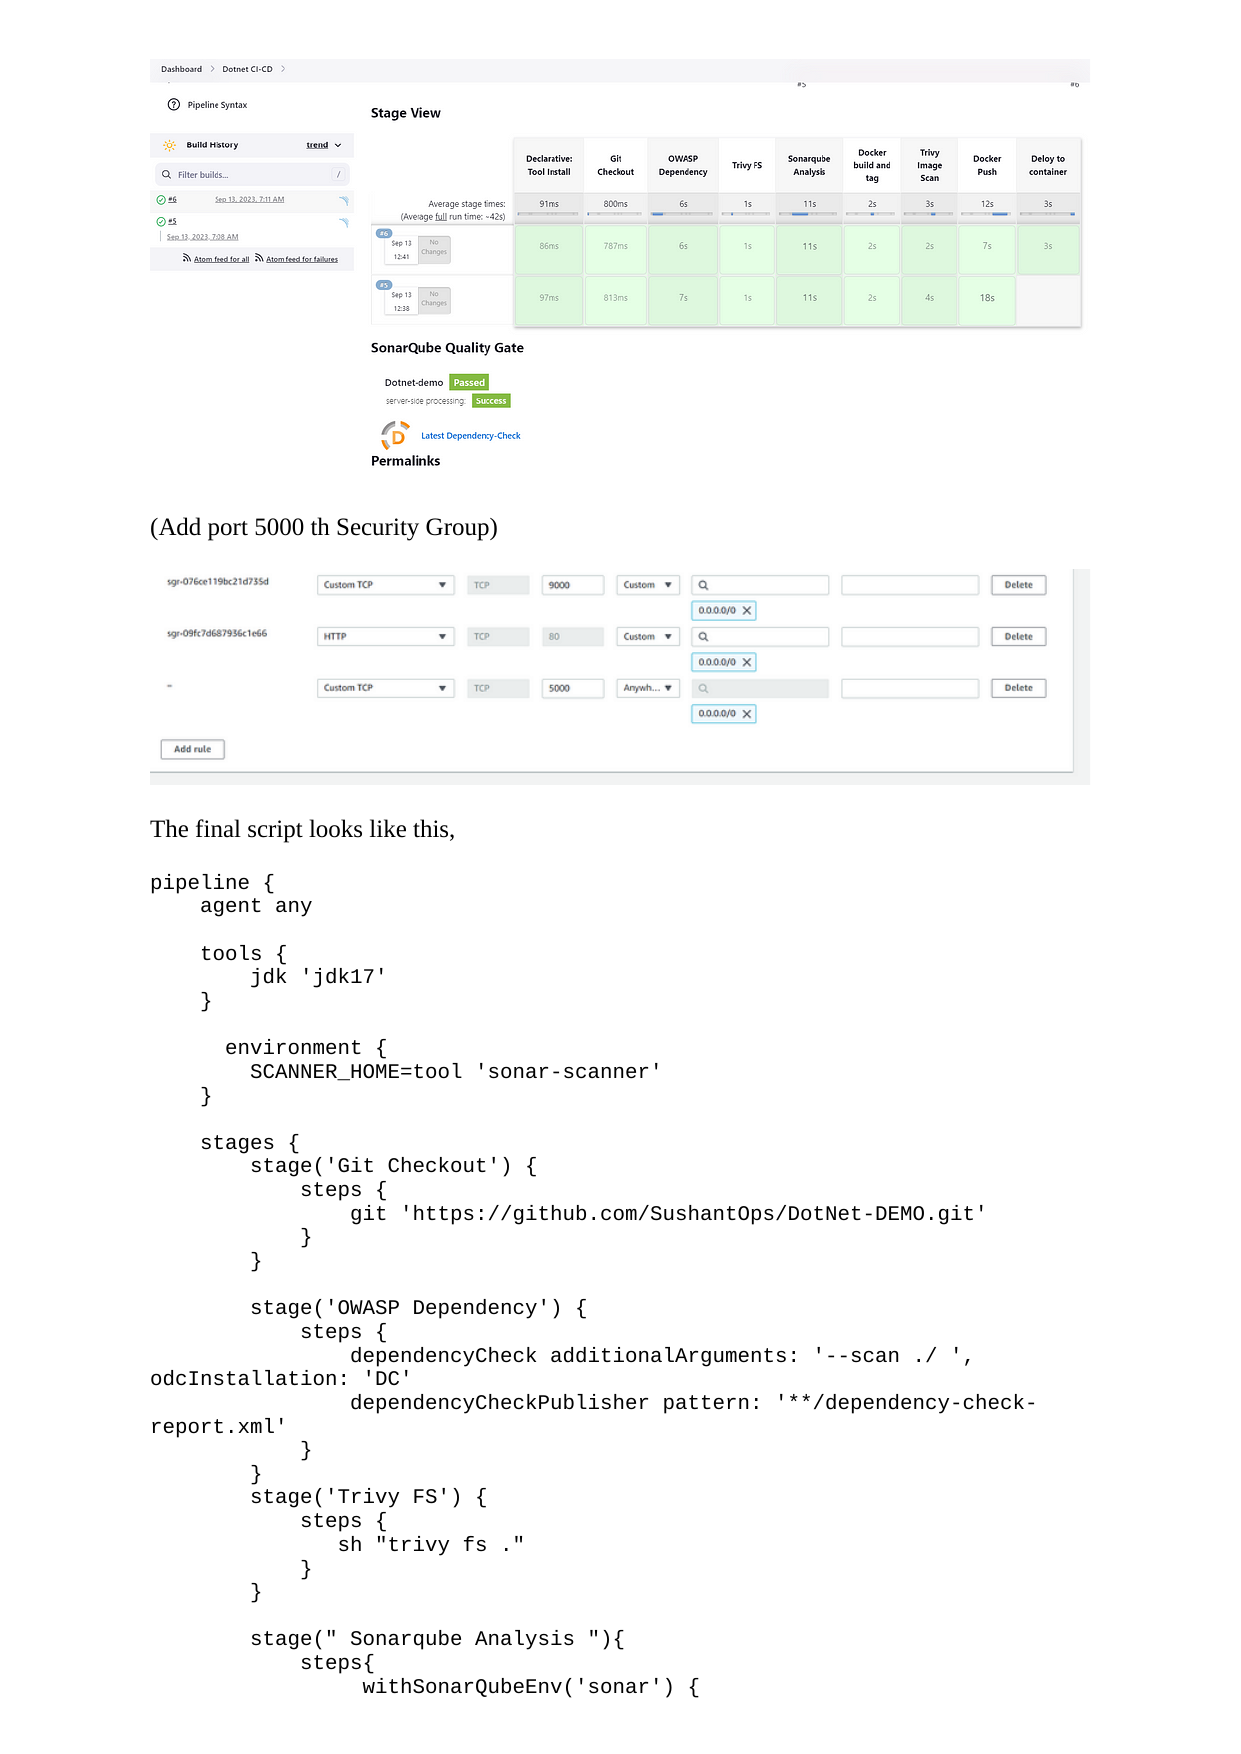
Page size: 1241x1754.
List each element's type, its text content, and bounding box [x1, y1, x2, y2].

picture [150, 59, 1091, 483]
picture [150, 569, 1091, 785]
text (Add port 5000 th Security Group) [150, 512, 1090, 541]
text The final script looks like this, [150, 814, 1090, 843]
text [150, 872, 1090, 1699]
